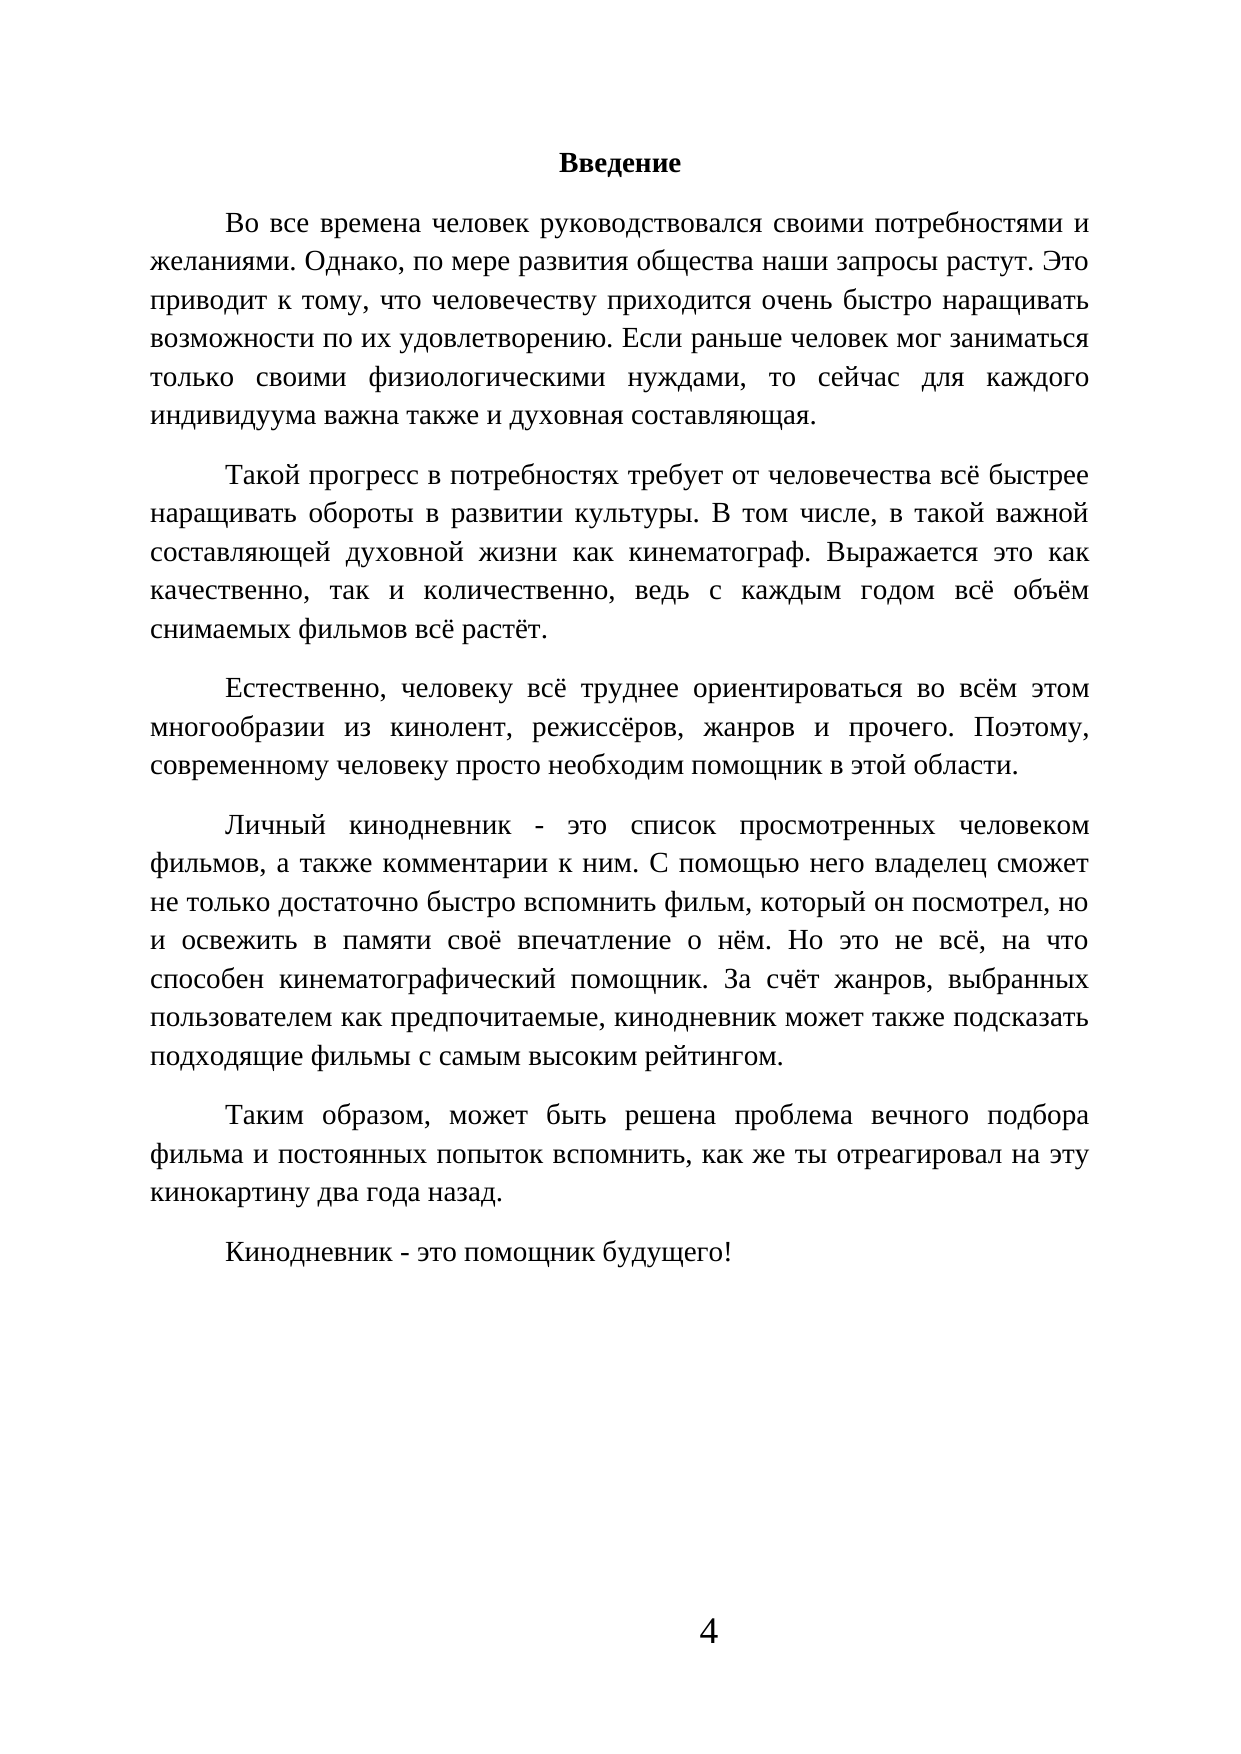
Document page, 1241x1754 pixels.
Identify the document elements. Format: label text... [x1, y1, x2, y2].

subtitle Введение [150, 145, 1090, 179]
text Во все времена человек руководствовался своими потребностями и желаниями. Однако, по мере развития общества наши запросы растут. Это приводит к тому, что человечеству приходится очень быстро наращивать возможности по их удовлетворению. Если раньше человек мог заниматься только своими физиологическими нуждами, то сейчас для каждого индивидуума важна также и духовная составляющая. [150, 205, 1090, 431]
text Кинодневник - это помощник будущего! [150, 1234, 1090, 1267]
text Таким образом, может быть решена проблема вечного подбора фильма и постоянных попыток вспомнить, как же ты отреагировал на эту кинокартину два года назад. [150, 1097, 1090, 1208]
text Такой прогресс в потребностях требует от человечества всё быстрее наращивать обороты в развитии культуры. В том числе, в такой важной составляющей духовной жизни как кинематограф. Выражается это как качественно, так и количественно, ведь с каждым годом всё объём снимаемых фильмов всё растёт. [150, 457, 1090, 644]
text Естественно, человеку всё труднее ориентироваться во всём этом многообразии из кинолент, режиссёров, жанров и прочего. Поэтому, современному человеку просто необходим помощник в этой области. [150, 670, 1090, 781]
text Личный кинодневник - это список просмотренных человеком фильмов, а также комментарии к ним. С помощью него владелец сможет не только достаточно быстро вспомнить фильм, который он посмотрел, но и освежить в памяти своё впечатление о нём. Но это не всё, на что способен кинематографический помощник. За счёт жанров, выбранных пользователем как предпочитаемые, кинодневник может также подсказать подходящие фильмы с самым высоким рейтингом. [150, 807, 1090, 1072]
